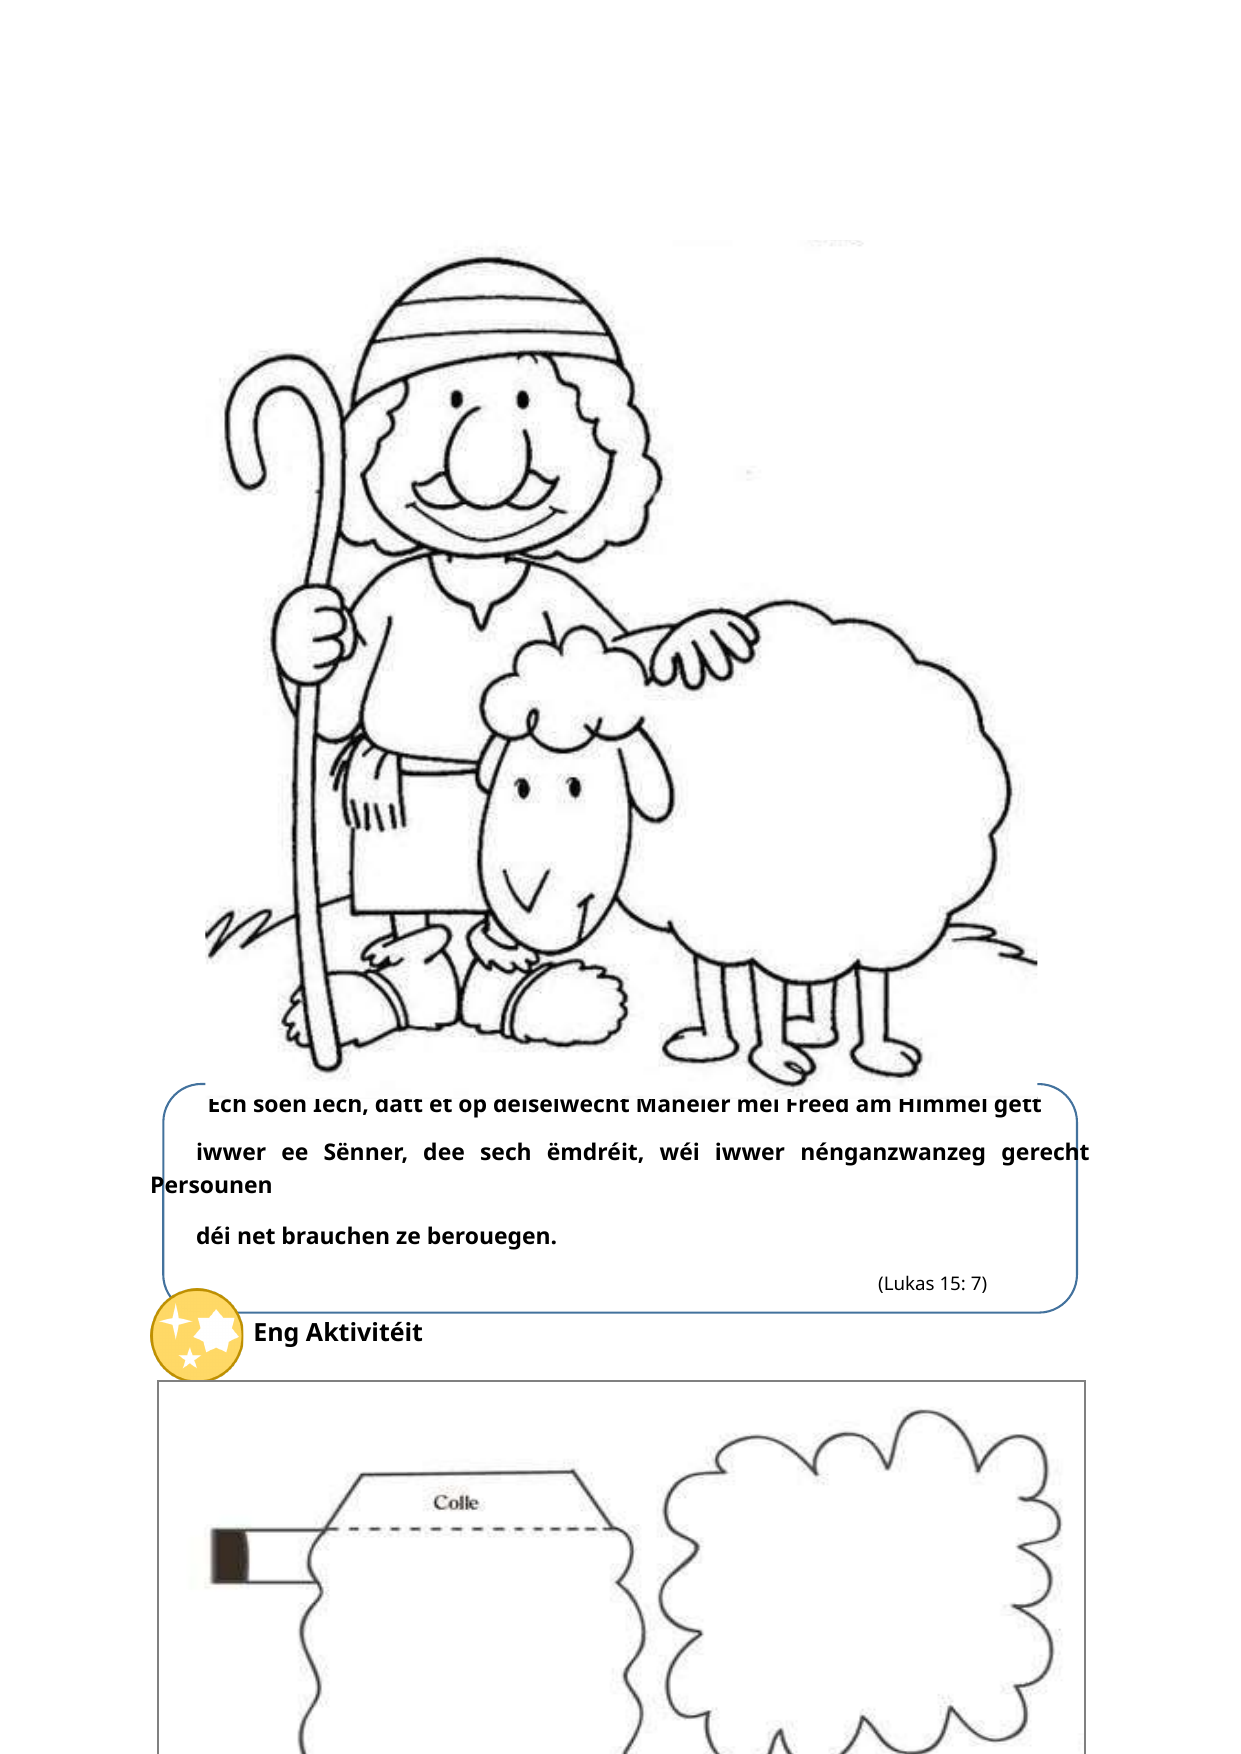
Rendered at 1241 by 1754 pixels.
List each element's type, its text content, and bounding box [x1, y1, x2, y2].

text iwwer ee Sënner, dee sech ëmdréit, wéi iwwer nénganzwanzeg gerecht Persounen [150, 1136, 1090, 1201]
text (Lukas 15: 7) [150, 1270, 1090, 1296]
picture [205, 240, 1038, 1099]
text Ech soen Iech, datt et op déiselwecht Manéier méi Freed am Himmel gëtt [150, 1088, 1090, 1119]
text Eng Aktivitéit [244, 1315, 1090, 1349]
text déi net brauchen ze berouegen. [150, 1220, 1090, 1251]
picture [150, 1288, 244, 1383]
picture [159, 1382, 1084, 1754]
